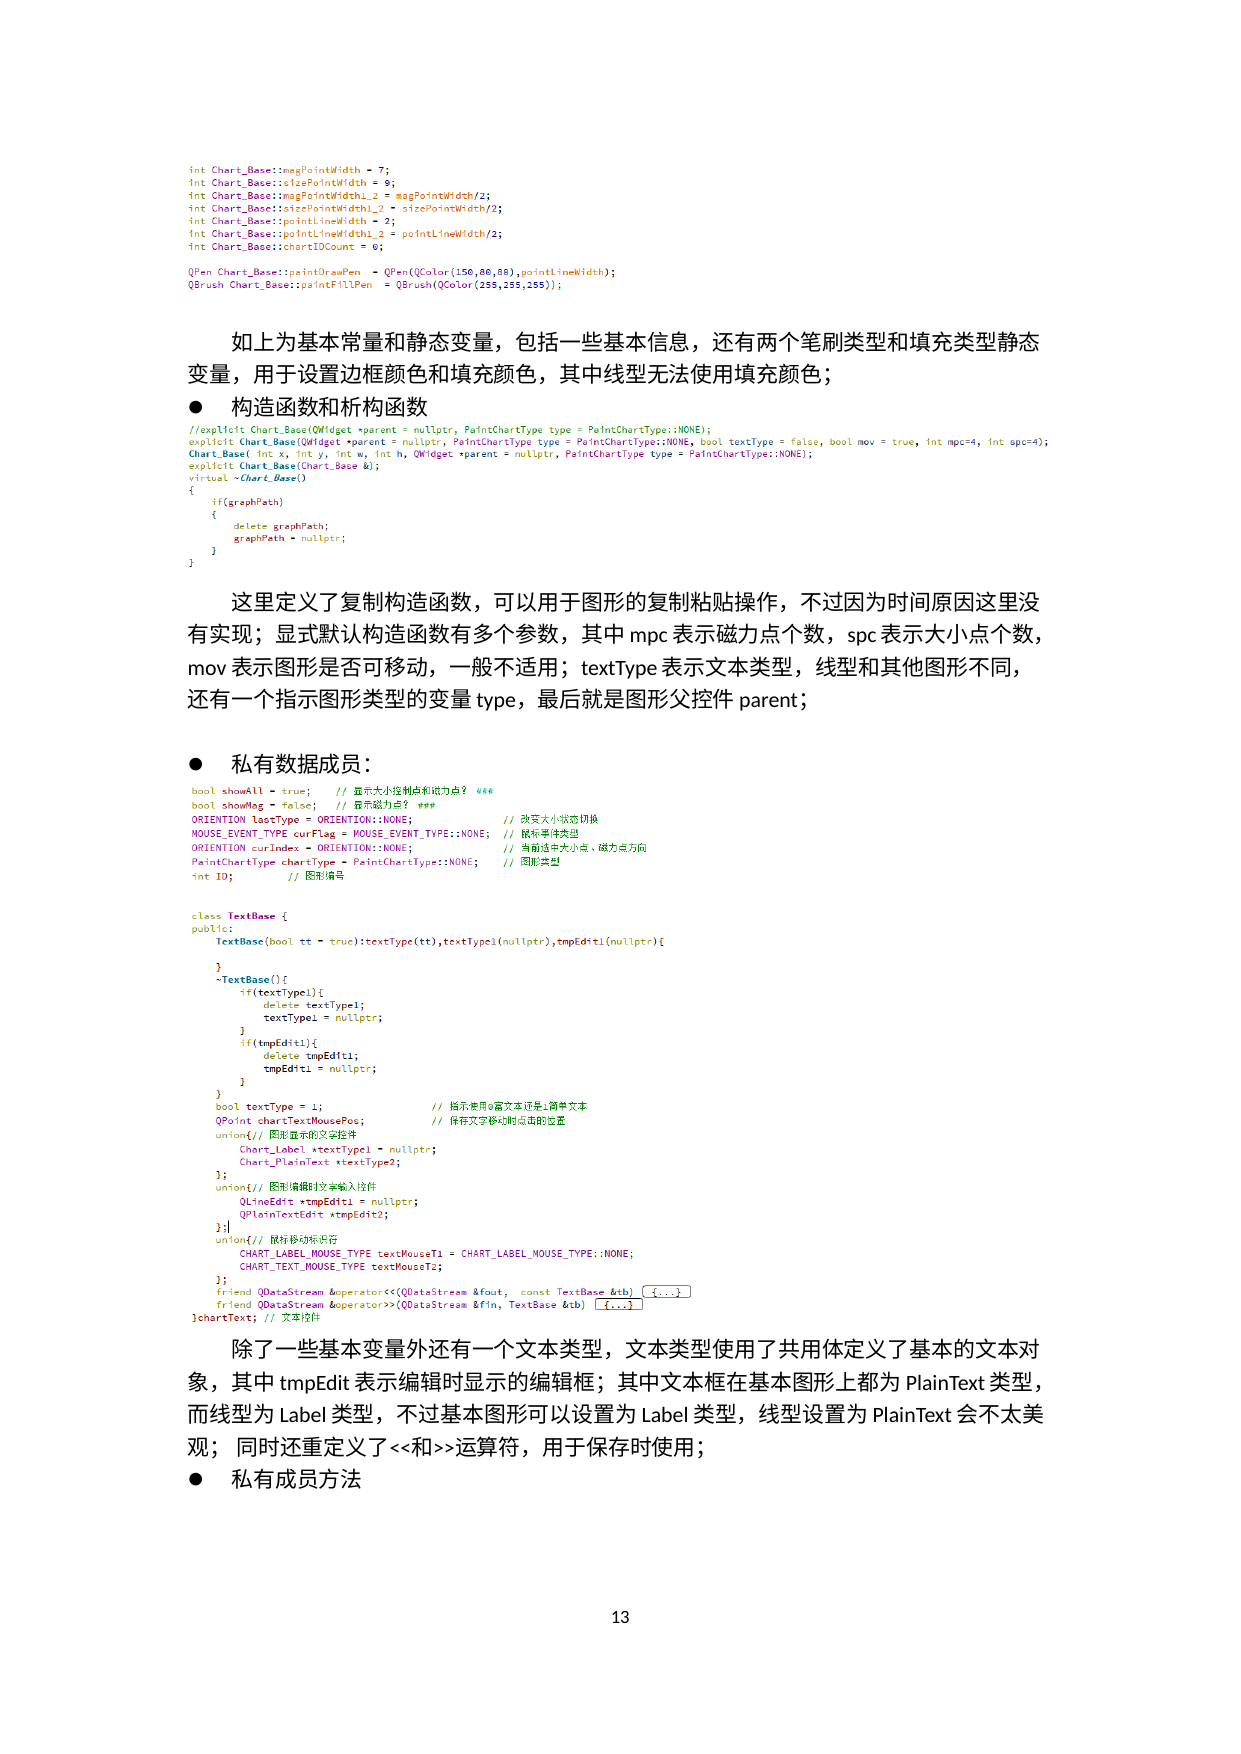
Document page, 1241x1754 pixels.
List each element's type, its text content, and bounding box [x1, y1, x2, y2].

text 这里定义了复制构造函数，可以用于图形的复制粘贴操作，不过因为时间原因这里没有实现；显式默认构造函数有多个参数，其中mpc表示磁力点个数，spc表示大小点个数，mov表示图形是否可移动，一般不适用；textType表示文本类型，线型和其他图形不同，还有一个指示图形类型的变量type，最后就是图形父控件parent； [187, 584, 1053, 714]
picture [187, 422, 1053, 577]
list 私有成员方法 [187, 1462, 1053, 1494]
picture [187, 779, 708, 1324]
list 私有数据成员： [187, 747, 1053, 779]
picture [187, 162, 629, 295]
text 除了一些基本变量外还有一个文本类型，文本类型使用了共用体定义了基本的文本对象，其中tmpEdit表示编辑时显示的编辑框；其中文本框在基本图形上都为PlainText类型，而线型为Label类型，不过基本图形可以设置为Label类型，线型设置为PlainText会不太美观； 同时还重定义了<<和>>运算符，用于保存时使用； [187, 1332, 1053, 1462]
text 如上为基本常量和静态变量，包括一些基本信息，还有两个笔刷类型和填充类型静态变量，用于设置边框颜色和填充颜色，其中线型无法使用填充颜色； [187, 324, 1053, 389]
list 构造函数和析构函数 [187, 389, 1053, 422]
